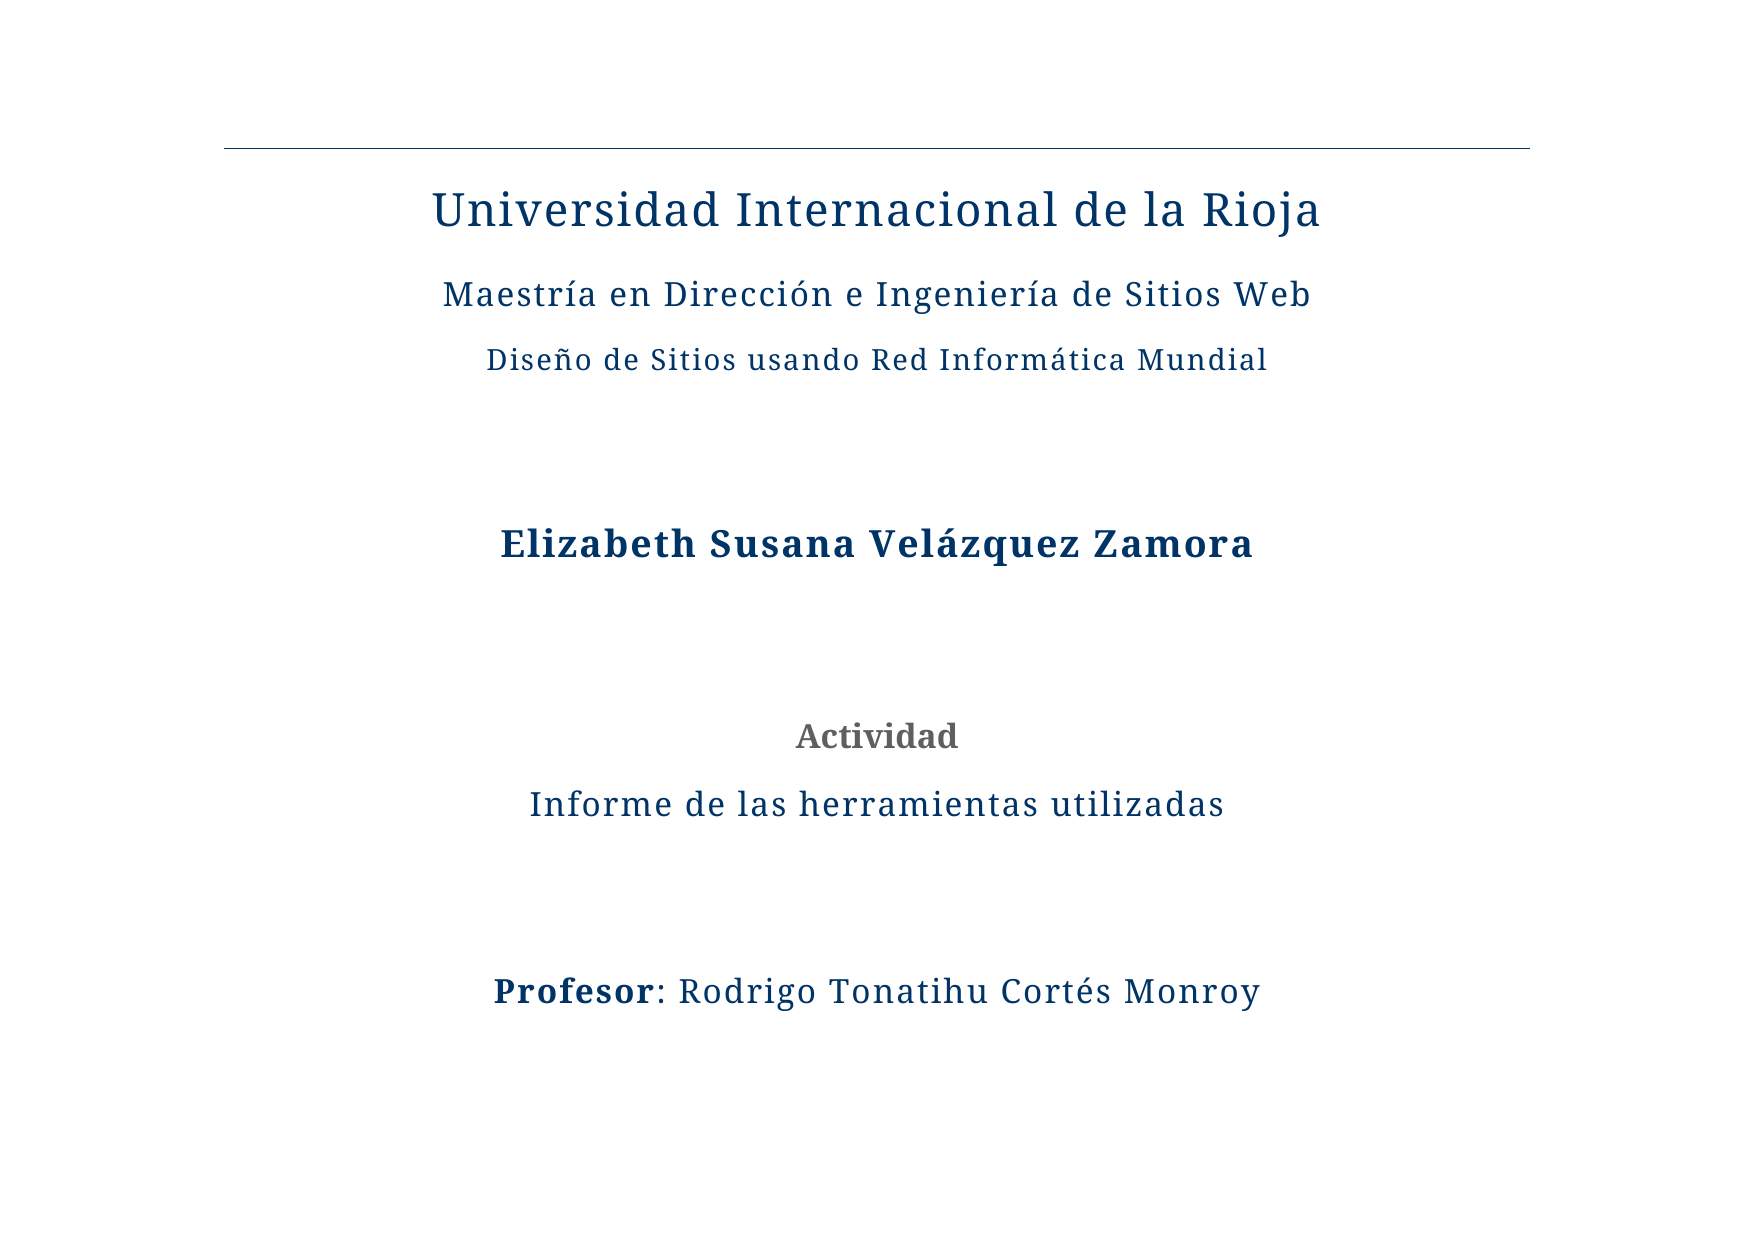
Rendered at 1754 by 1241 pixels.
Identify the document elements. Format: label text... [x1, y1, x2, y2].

text Profesor: Rodrigo Tonatihu Cortés Monroy [148, 968, 1606, 1013]
text Diseño de Sitios usando Red Informática Mundial [148, 339, 1606, 378]
text Actividad [148, 713, 1606, 758]
text Maestría en Dirección e Ingeniería de Sitios Web [148, 271, 1606, 316]
text Informe de las herramientas utilizadas [148, 781, 1606, 826]
text Universidad Internacional de la Rioja [148, 177, 1606, 239]
text Elizabeth Susana Velázquez Zamora [148, 517, 1606, 568]
